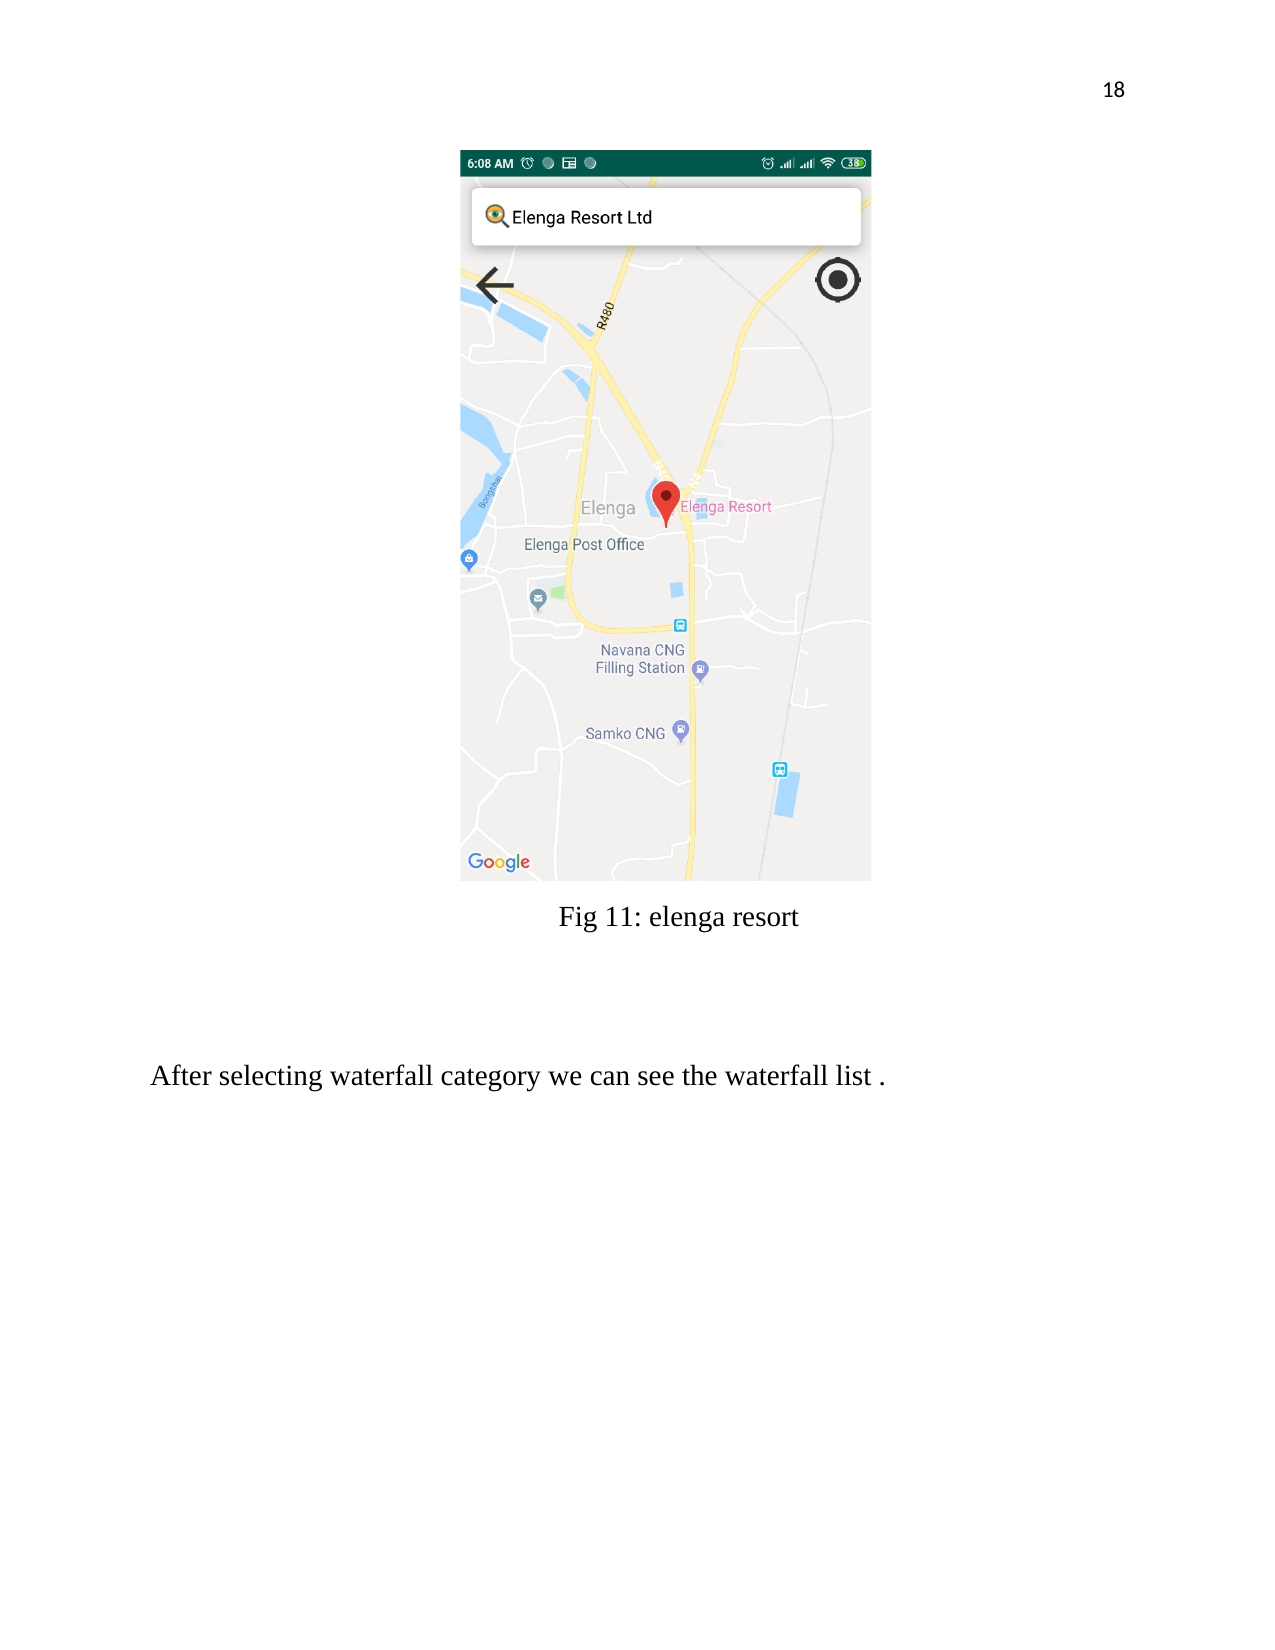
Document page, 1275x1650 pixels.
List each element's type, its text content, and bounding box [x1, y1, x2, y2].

text After selecting waterfall category we can see the waterfall list . [150, 1058, 1125, 1091]
picture [460, 150, 872, 881]
text Fig 11: elenga resort [150, 899, 1125, 933]
